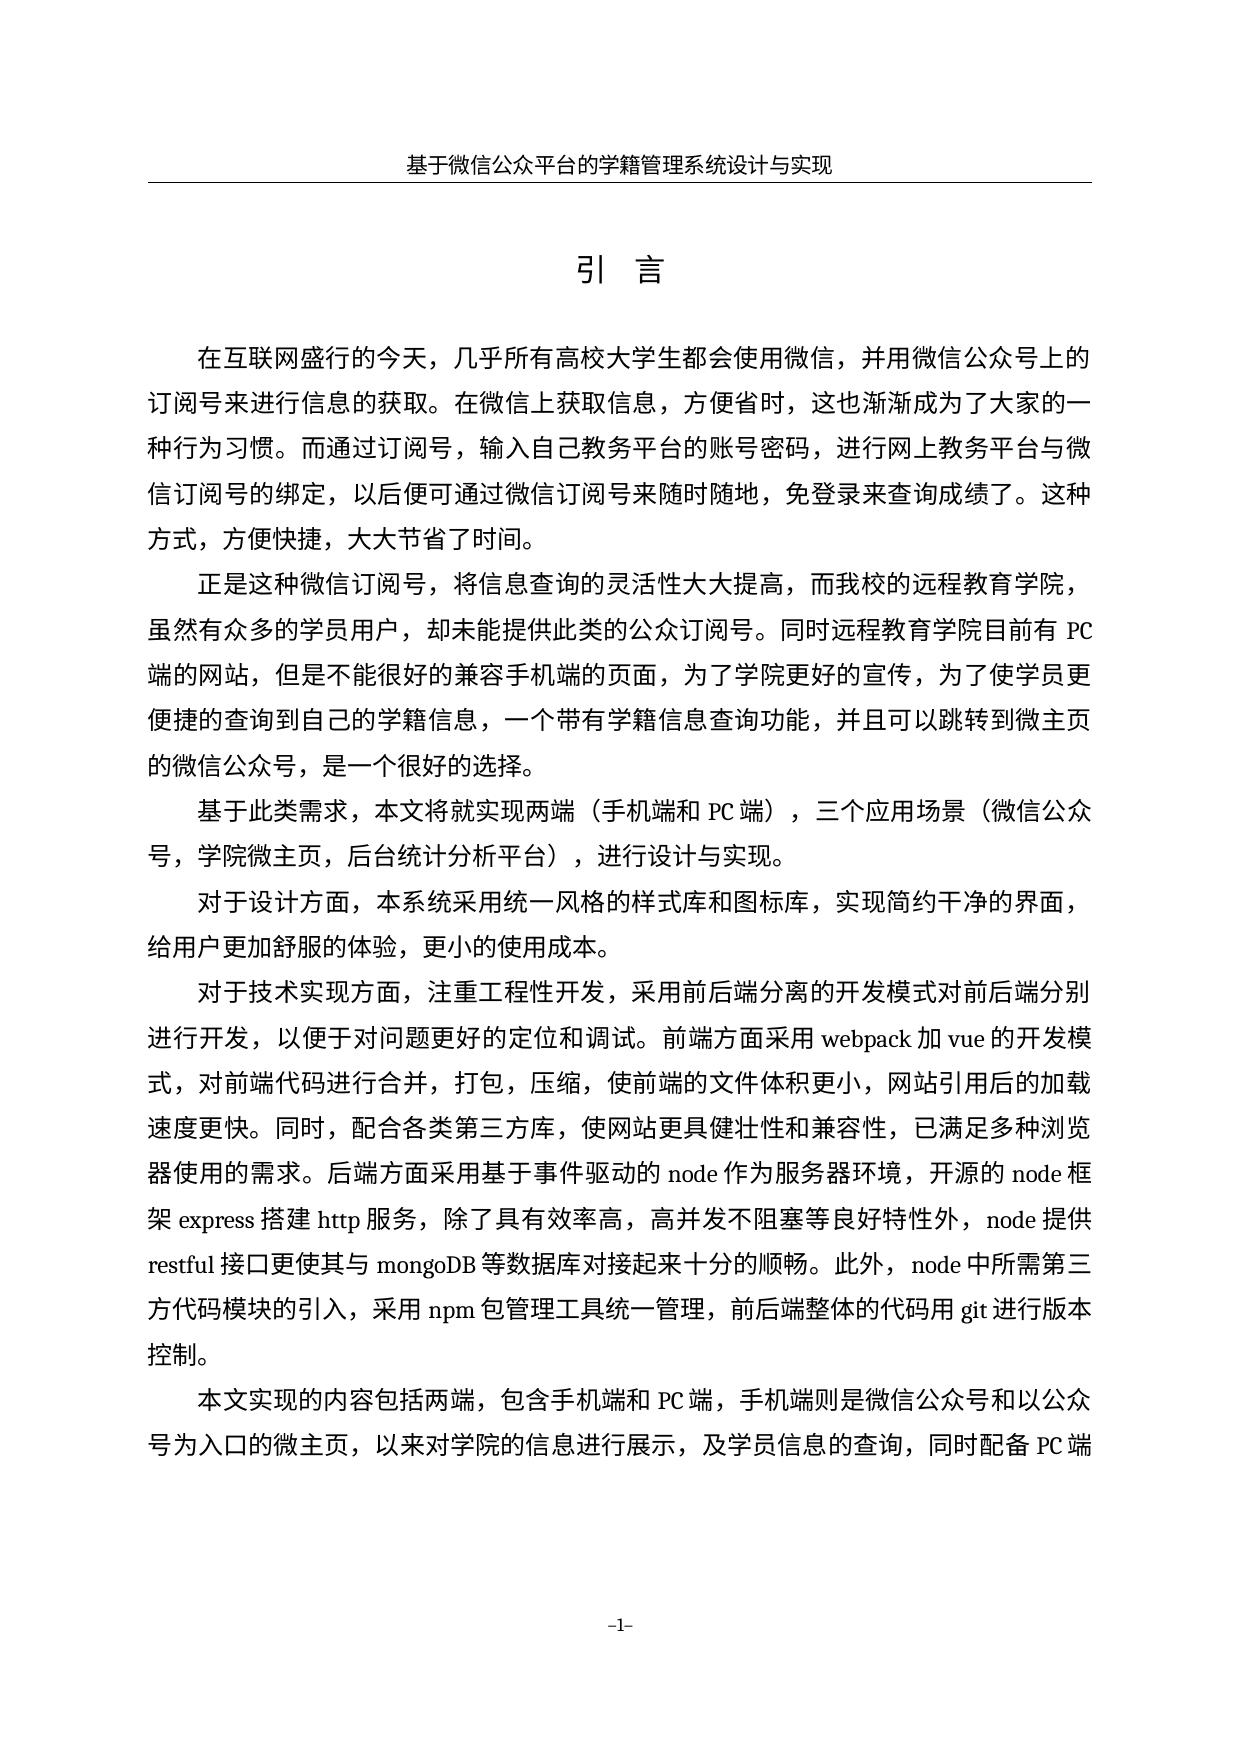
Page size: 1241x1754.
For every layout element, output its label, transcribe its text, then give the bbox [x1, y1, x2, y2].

text 正是这种微信订阅号，将信息查询的灵活性大大提高，而我校的远程教育学院，虽然有众多的学员用户，却未能提供此类的公众订阅号。同时远程教育学院目前有PC端的网站，但是不能很好的兼容手机端的页面，为了学院更好的宣传，为了使学员更便捷的查询到自己的学籍信息，一个带有学籍信息查询功能，并且可以跳转到微主页的微信公众号，是一个很好的选择。 [148, 565, 1092, 782]
text 在互联网盛行的今天，几乎所有高校大学生都会使用微信，并用微信公众号上的订阅号来进行信息的获取。在微信上获取信息，方便省时，这也渐渐成为了大家的一种行为习惯。而通过订阅号，输入自己教务平台的账号密码，进行网上教务平台与微信订阅号的绑定，以后便可通过微信订阅号来随时随地，免登录来查询成绩了。这种方式，方便快捷，大大节省了时间。 [148, 338, 1092, 556]
text 对于设计方面，本系统采用统一风格的样式库和图标库，实现简约干净的界面，给用户更加舒服的体验，更小的使用成本。 [148, 882, 1092, 964]
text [148, 1381, 1092, 1462]
text 基于此类需求，本文将就实现两端（手机端和PC端），三个应用场景（微信公众号，学院微主页，后台统计分析平台），进行设计与实现。 [148, 791, 1092, 873]
text 对于技术实现方面，注重工程性开发，采用前后端分离的开发模式对前后端分别进行开发，以便于对问题更好的定位和调试。前端方面采用webpack加vue的开发模式，对前端代码进行合并，打包，压缩，使前端的文件体积更小，网站引用后的加载速度更快。同时，配合各类第三方库，使网站更具健壮性和兼容性，已满足多种浏览器使用的需求。后端方面采用基于事件驱动的node作为服务器环境，开源的node框架express搭建http服务，除了具有效率高，高并发不阻塞等良好特性外，node提供restful接口更使其与mongoDB等数据库对接起来十分的顺畅。此外，node中所需第三方代码模块的引入，采用npm包管理工具统一管理，前后端整体的代码用git进行版本控制。 [148, 973, 1092, 1371]
subtitle 引 言 [148, 246, 1092, 291]
